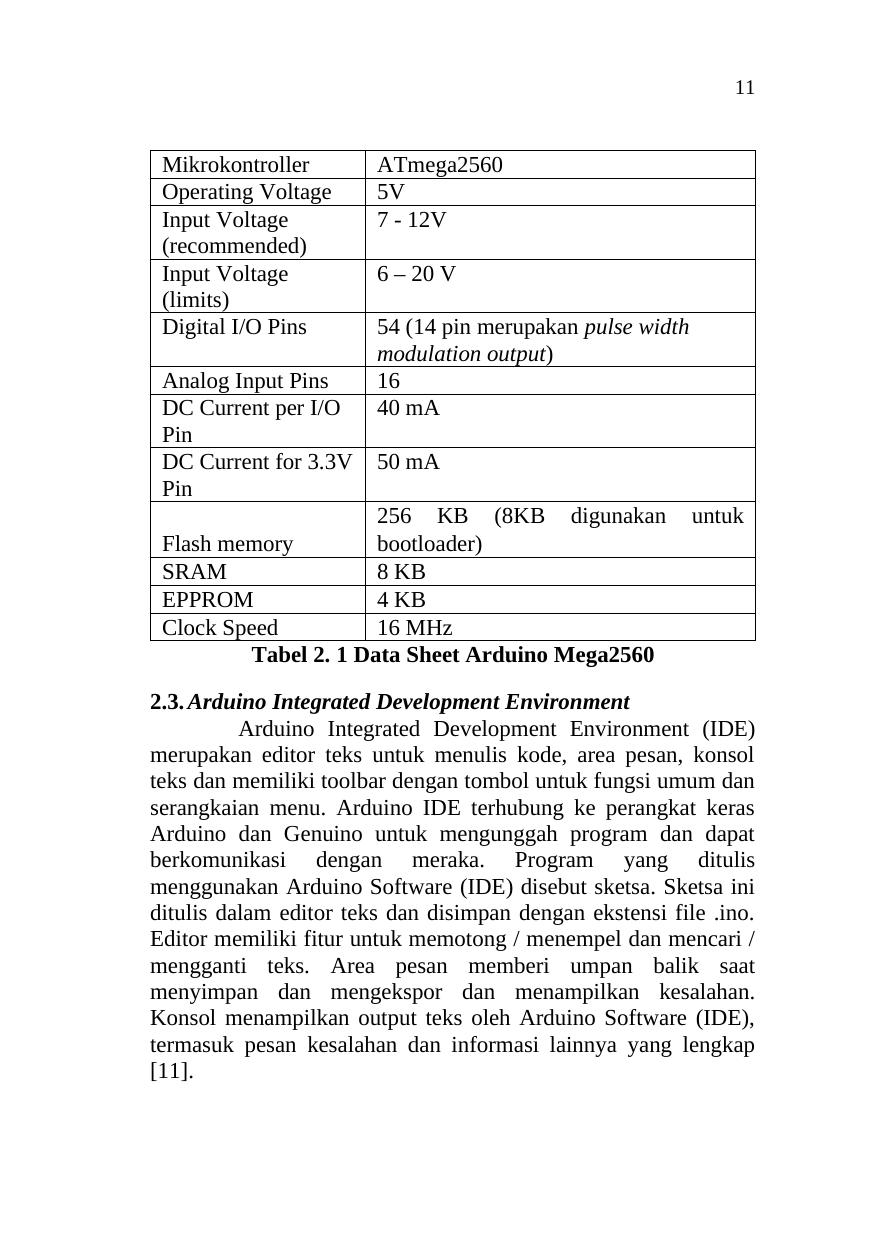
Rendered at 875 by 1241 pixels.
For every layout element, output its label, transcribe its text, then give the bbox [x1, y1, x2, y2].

table_cell Input Voltage (recommended) [151, 206, 365, 258]
table_cell Flash memory [151, 502, 365, 557]
table_cell Clock Speed [151, 614, 365, 640]
table_cell EPPROM [151, 586, 365, 613]
table_cell 16 MHz [366, 614, 755, 640]
table_cell 7 - 12V [366, 206, 755, 258]
table_cell 16 [366, 367, 755, 393]
table_cell Input Voltage (limits) [151, 260, 365, 312]
table_cell 6 – 20 V [366, 260, 755, 312]
table_cell Analog Input Pins [151, 367, 365, 393]
table_cell 54 (14 pin merupakan pulse width modulation output) [366, 313, 755, 366]
table_cell DC Current for 3.3V Pin [151, 448, 365, 501]
table_cell DC Current per I/O Pin [151, 395, 365, 447]
table_header Mikrokontroller [151, 151, 365, 177]
table_cell 8 KB [366, 558, 755, 585]
table_cell 40 mA [366, 395, 755, 447]
text Arduino Integrated Development Environment (IDE) merupakan editor teks untuk menulis kode, area pesan, konsol teks dan memiliki toolbar dengan tombol untuk fungsi umum dan serangkaian menu. Arduino IDE terhubung ke perangkat keras Arduino dan Genuino untuk mengunggah program dan dapat berkomunikasi dengan meraka. Program yang ditulis menggunakan Arduino Software (IDE) disebut sketsa. Sketsa ini ditulis dalam editor teks dan disimpan dengan ekstensi file .ino. Editor memiliki fitur untuk memotong / menempel dan mencari / mengganti teks. Area pesan memberi umpan balik saat menyimpan dan mengekspor dan menampilkan kesalahan. Konsol menampilkan output teks oleh Arduino Software (IDE), termasuk pesan kesalahan dan informasi lainnya yang lengkap [11]. [150, 714, 756, 1083]
table_cell 5V [366, 179, 755, 205]
table_cell 256 KB (8KB digunakan untuk bootloader) [366, 502, 755, 557]
table_cell Operating Voltage [151, 179, 365, 205]
table_cell 4 KB [366, 586, 755, 613]
table_cell 50 mA [366, 448, 755, 501]
table_header ATmega2560 [366, 151, 755, 177]
table_cell Digital I/O Pins [151, 313, 365, 366]
table_cell SRAM [151, 558, 365, 585]
subtitle Arduino Integrated Development Environment [150, 688, 756, 714]
